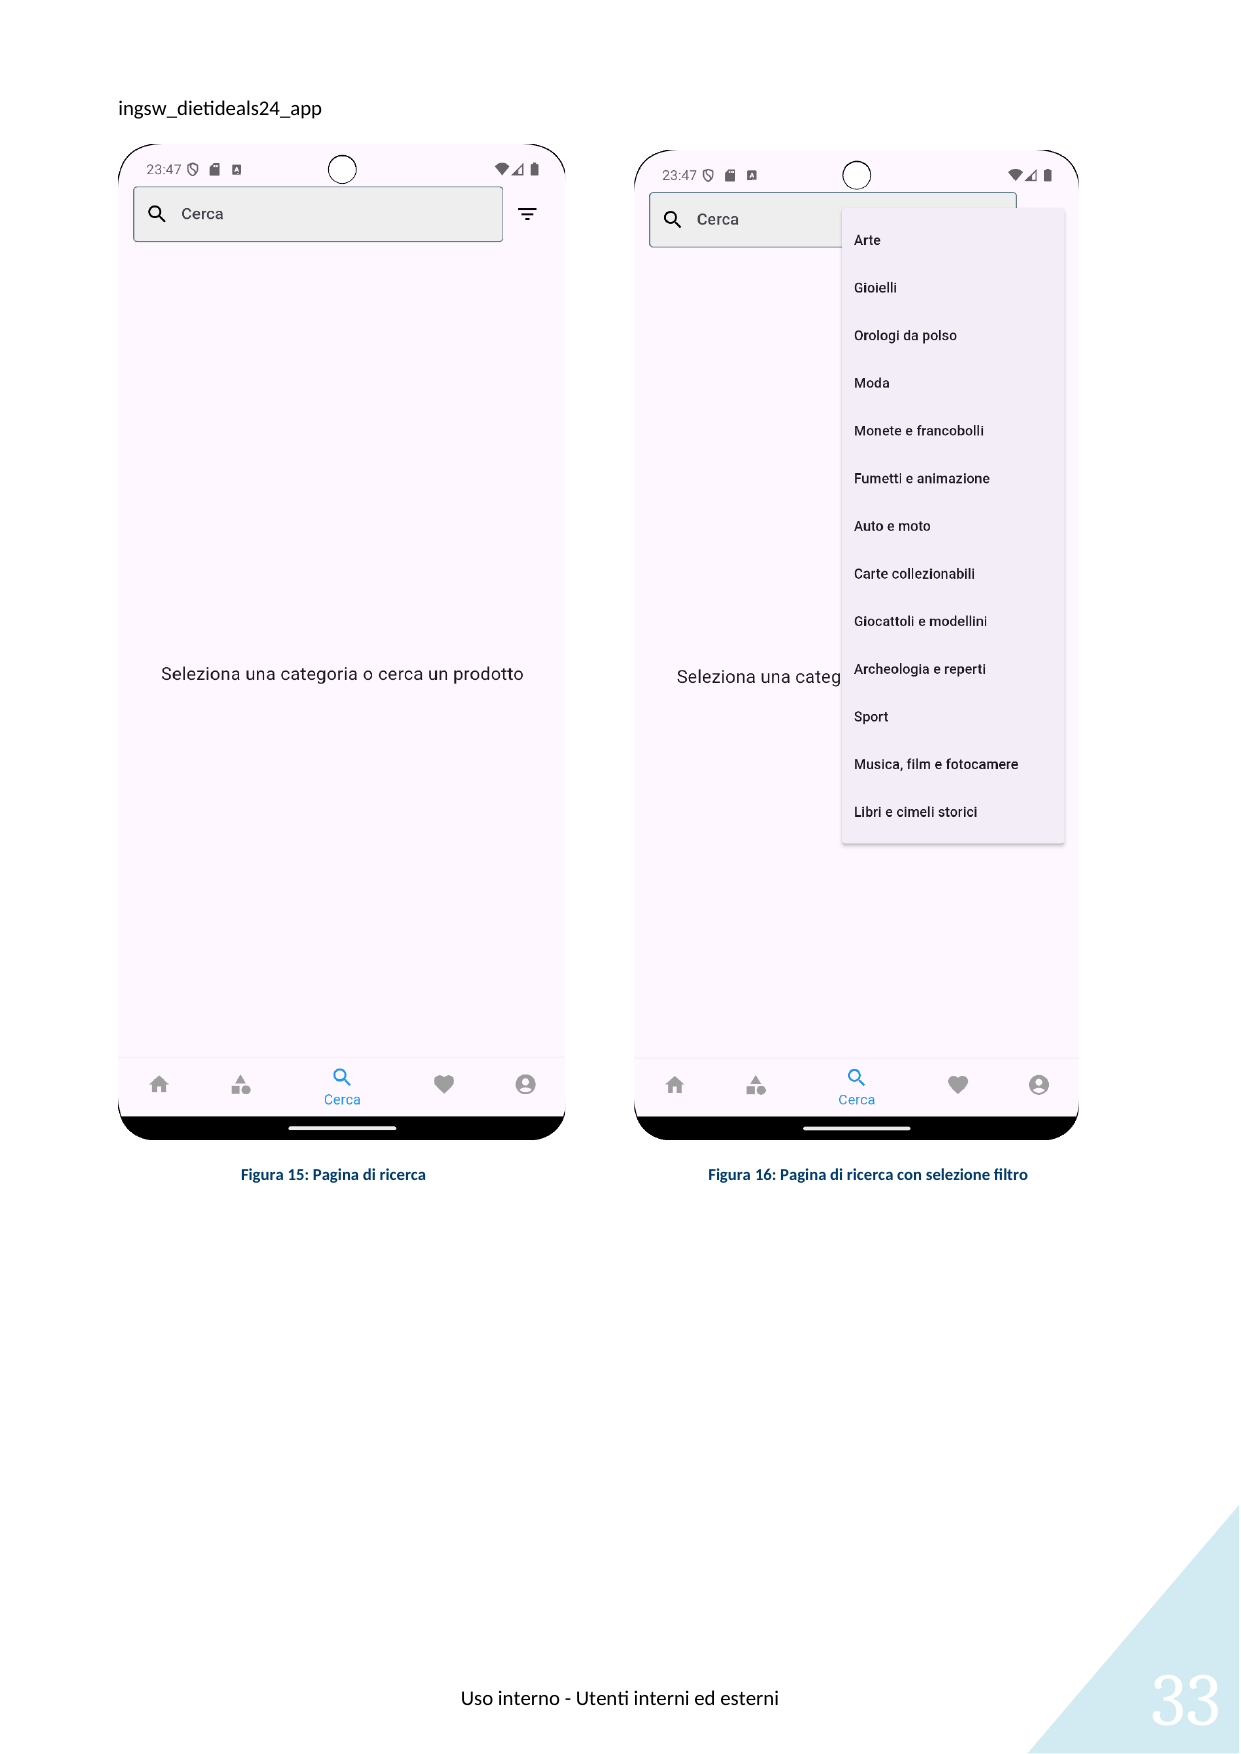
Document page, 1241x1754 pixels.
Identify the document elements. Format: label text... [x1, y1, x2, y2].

picture [634, 150, 1079, 1140]
text Figura 15: Pagina di ricerca Figura 16: Pagina di ricerca con selezione filtro [192, 1164, 1122, 1184]
picture [118, 144, 565, 1140]
